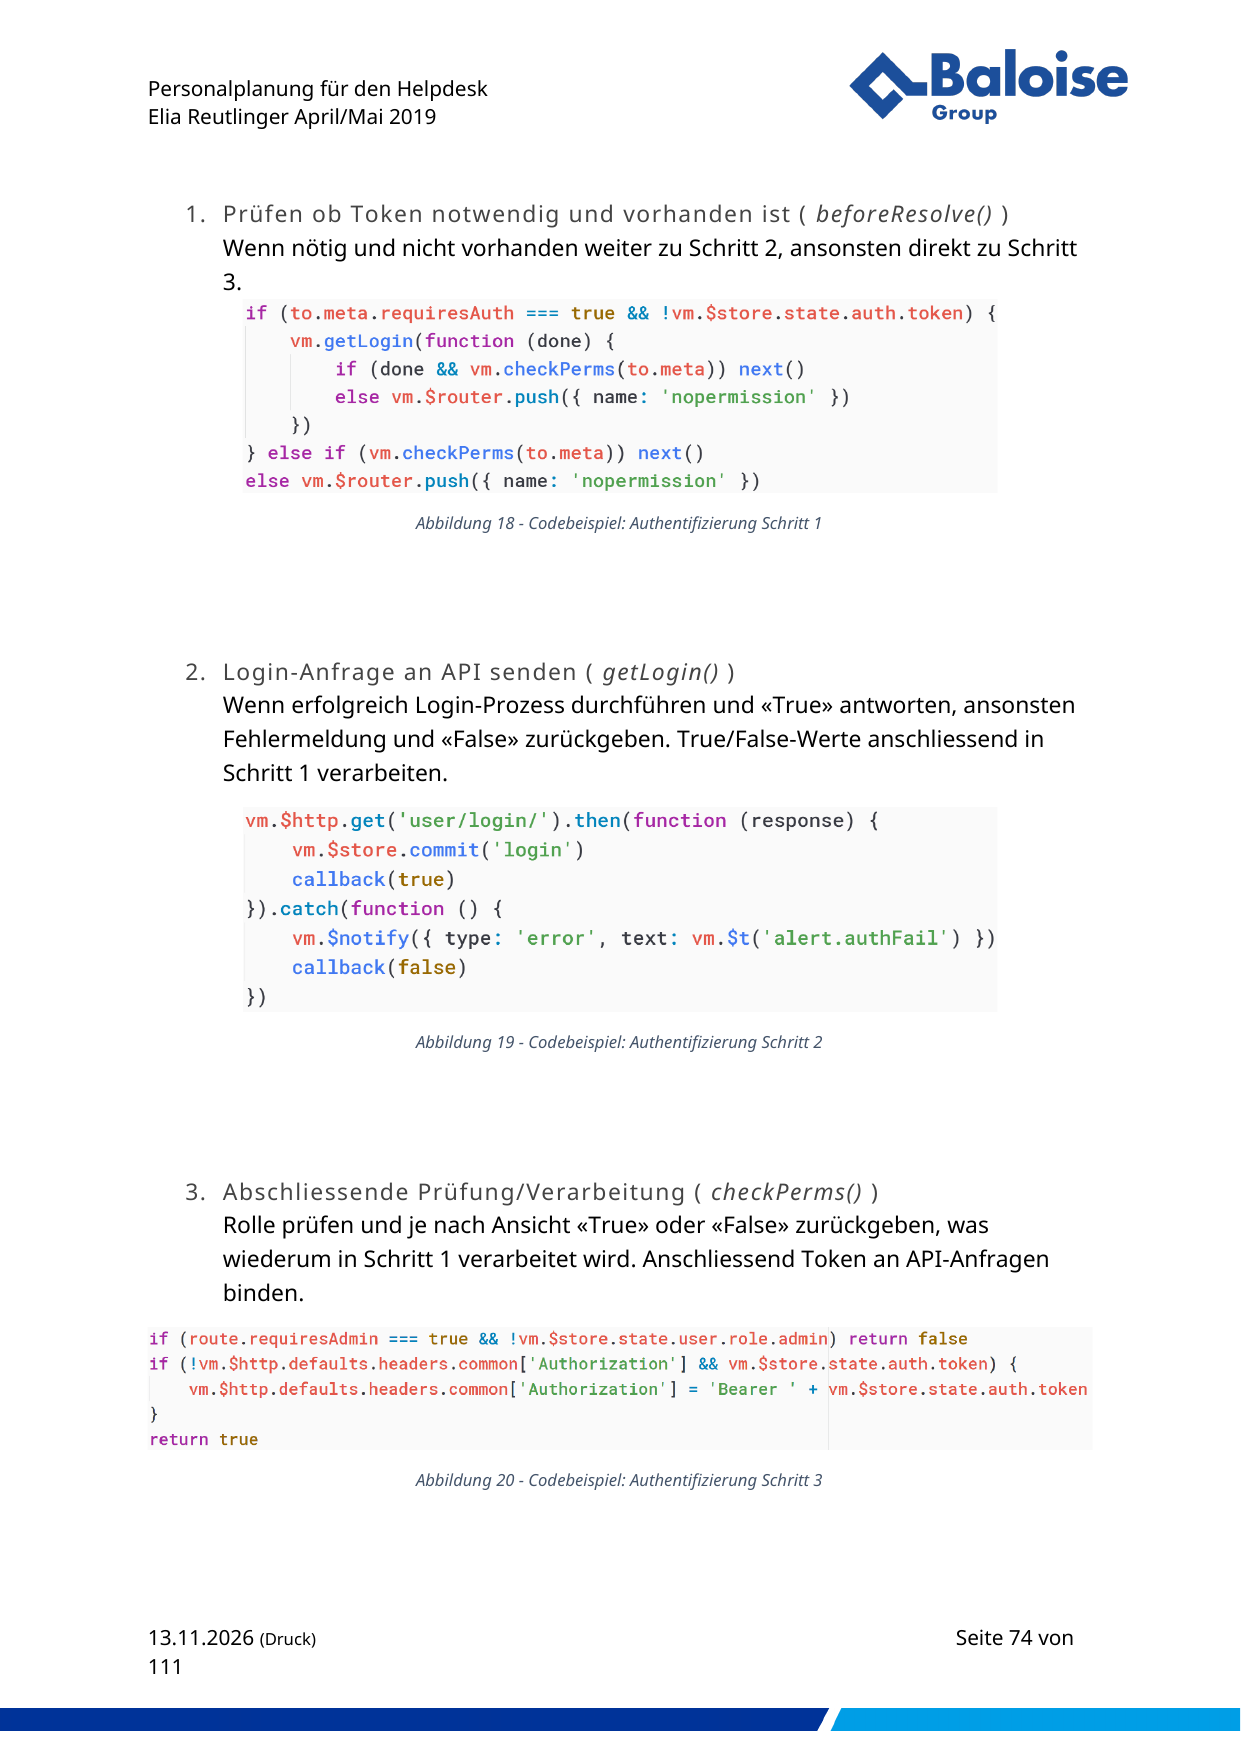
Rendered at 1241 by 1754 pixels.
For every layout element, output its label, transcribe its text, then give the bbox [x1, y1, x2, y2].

list Prüfen ob Token notwendig und vorhanden ist ( beforeResolve() ) [185, 198, 1093, 229]
picture [242, 299, 998, 493]
text Wenn nötig und nicht vorhanden weiter zu Schritt 2, ansonsten direkt zu Schritt 3. [223, 232, 1093, 297]
text Abbildung 18 - Codebeispiel: Authentifizierung Schritt 1 [148, 511, 1093, 534]
text Abbildung 19 - Codebeispiel: Authentifizierung Schritt 2 [148, 1031, 1093, 1054]
subtitle Abschliessende Prüfung/Verarbeitung ( checkPerms() ) [185, 1176, 1093, 1207]
subtitle Login-Anfrage an API senden ( getLogin() ) [185, 656, 1093, 687]
picture [243, 807, 998, 1012]
list Rolle prüfen und je nach Ansicht «True» oder «False» zurückgeben, was wiederum in Schritt 1 verarbeitet wird. Anschliessend Token an API-Anfragen binden. [223, 1209, 1093, 1308]
text Abbildung 20 - Codebeispiel: Authentifizierung Schritt 3 [148, 1468, 1093, 1491]
picture [147, 1327, 1093, 1450]
list Wenn erfolgreich Login-Prozess durchführen und «True» antworten, ansonsten Fehlermeldung und «False» zurückgeben. True/False-Werte anschliessend in Schritt 1 verarbeiten. [223, 689, 1093, 788]
picture [849, 49, 1128, 124]
picture [0, 1708, 1241, 1733]
